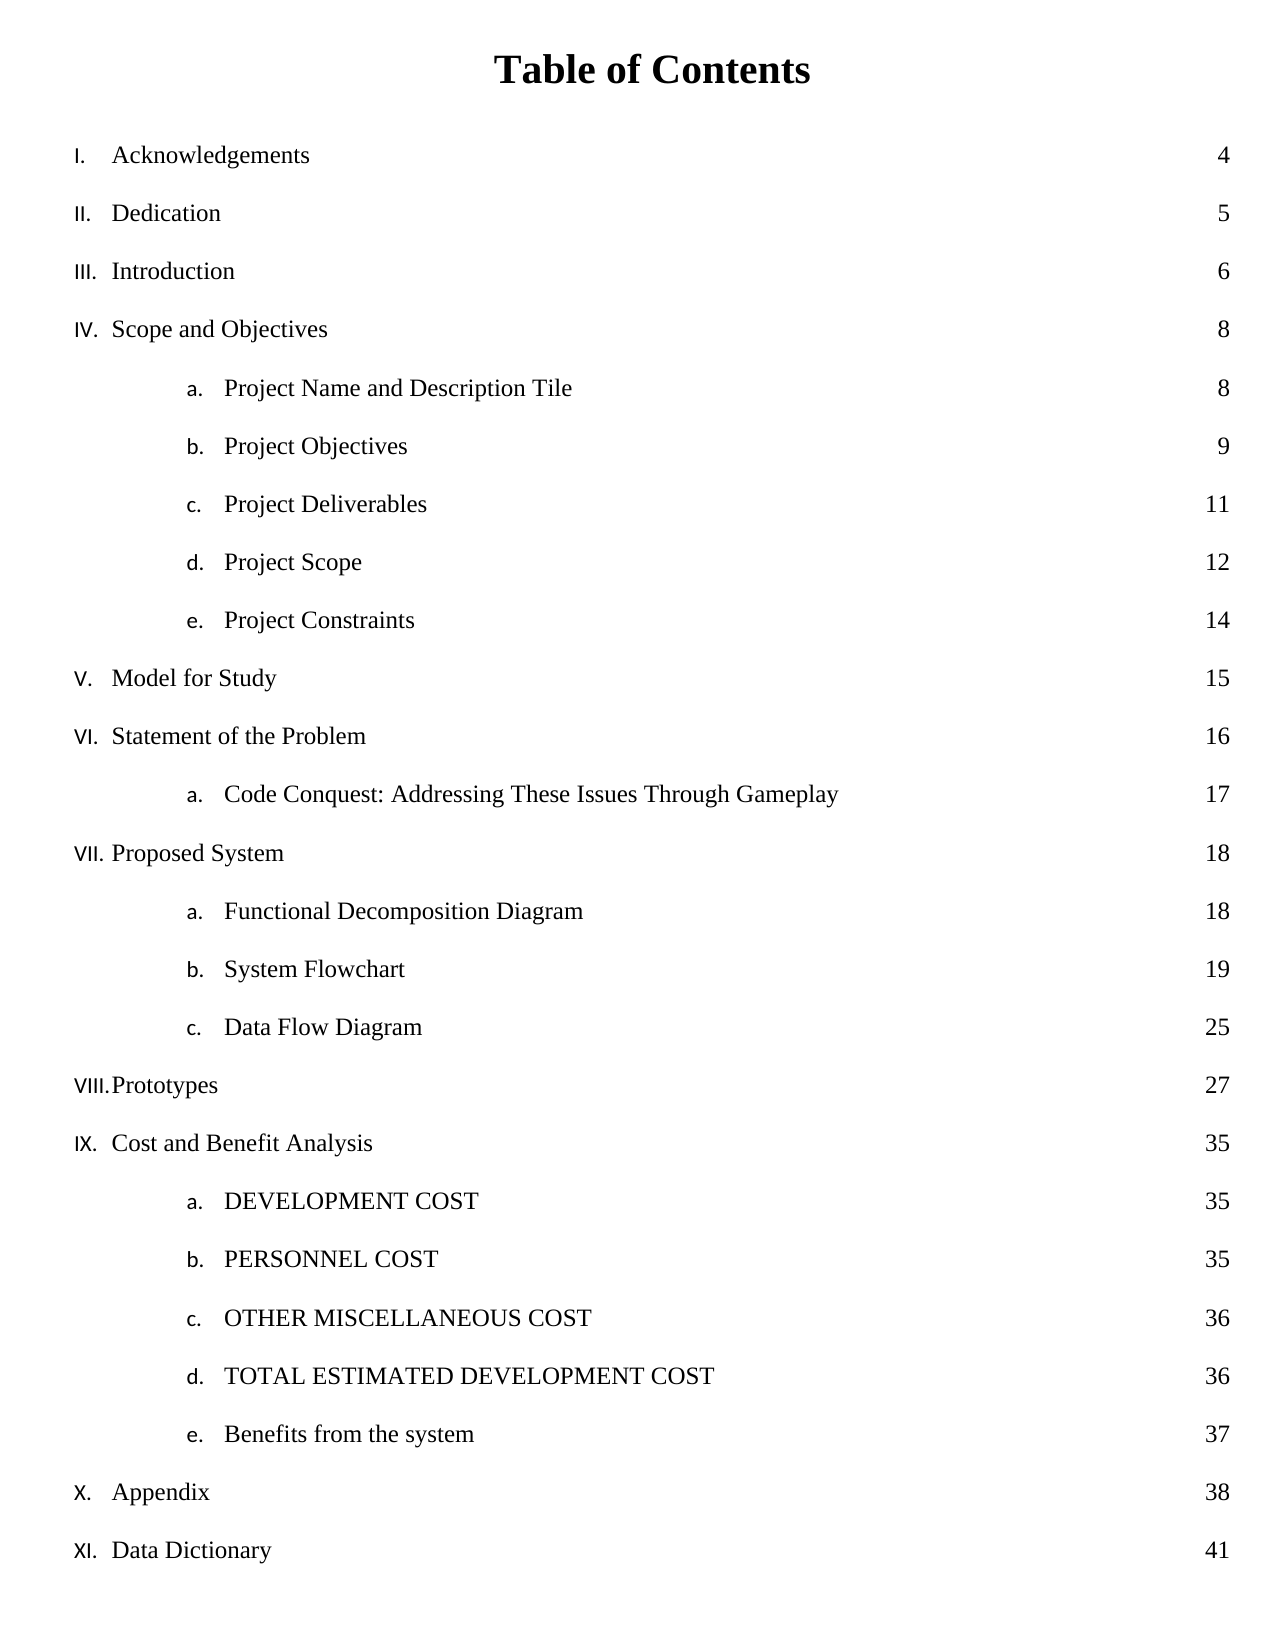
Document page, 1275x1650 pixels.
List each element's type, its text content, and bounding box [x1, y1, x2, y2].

text PERSONNEL COST 35 [186, 1244, 1231, 1273]
text Model for Study 15 [74, 663, 1231, 692]
text Functional Decomposition Diagram 18 [186, 896, 1231, 925]
text Project Name and Description ‎Tile 8 [186, 373, 1231, 402]
text Data Dictionary 41 [74, 1535, 1231, 1564]
text Prototypes 27 [74, 1070, 1231, 1099]
text DEVELOPMENT COST 35 [186, 1186, 1231, 1215]
text OTHER MISCELLANEOUS COST 36 [186, 1303, 1231, 1332]
text System Flowchart 19 [186, 954, 1231, 983]
text Cost and Benefit Analysis 35 [74, 1128, 1231, 1157]
text Data Flow Diagram 25 [186, 1012, 1231, 1041]
text Introduction 6 [74, 256, 1231, 285]
text Project Scope 12 [186, 547, 1231, 576]
text Project Objectives 9 [186, 431, 1231, 460]
text Acknowledgements 4 [74, 140, 1231, 169]
text Benefits from the system 37 [186, 1419, 1231, 1448]
text Statement of the Problem 16 [74, 721, 1231, 750]
text Project Deliverables 11 [186, 489, 1231, 518]
text Proposed System 18 [74, 838, 1231, 867]
text Code Conquest: Addressing These Issues Through Gameplay 17 [186, 779, 1231, 808]
text Appendix 38 [74, 1477, 1231, 1506]
text Dedication 5 [74, 198, 1231, 227]
text Project Constraints 14 [186, 605, 1231, 634]
text Scope and Objectives 8 [74, 314, 1231, 343]
text TOTAL ESTIMATED DEVELOPMENT COST 36 [186, 1361, 1231, 1390]
text Table of Contents [74, 44, 1231, 92]
